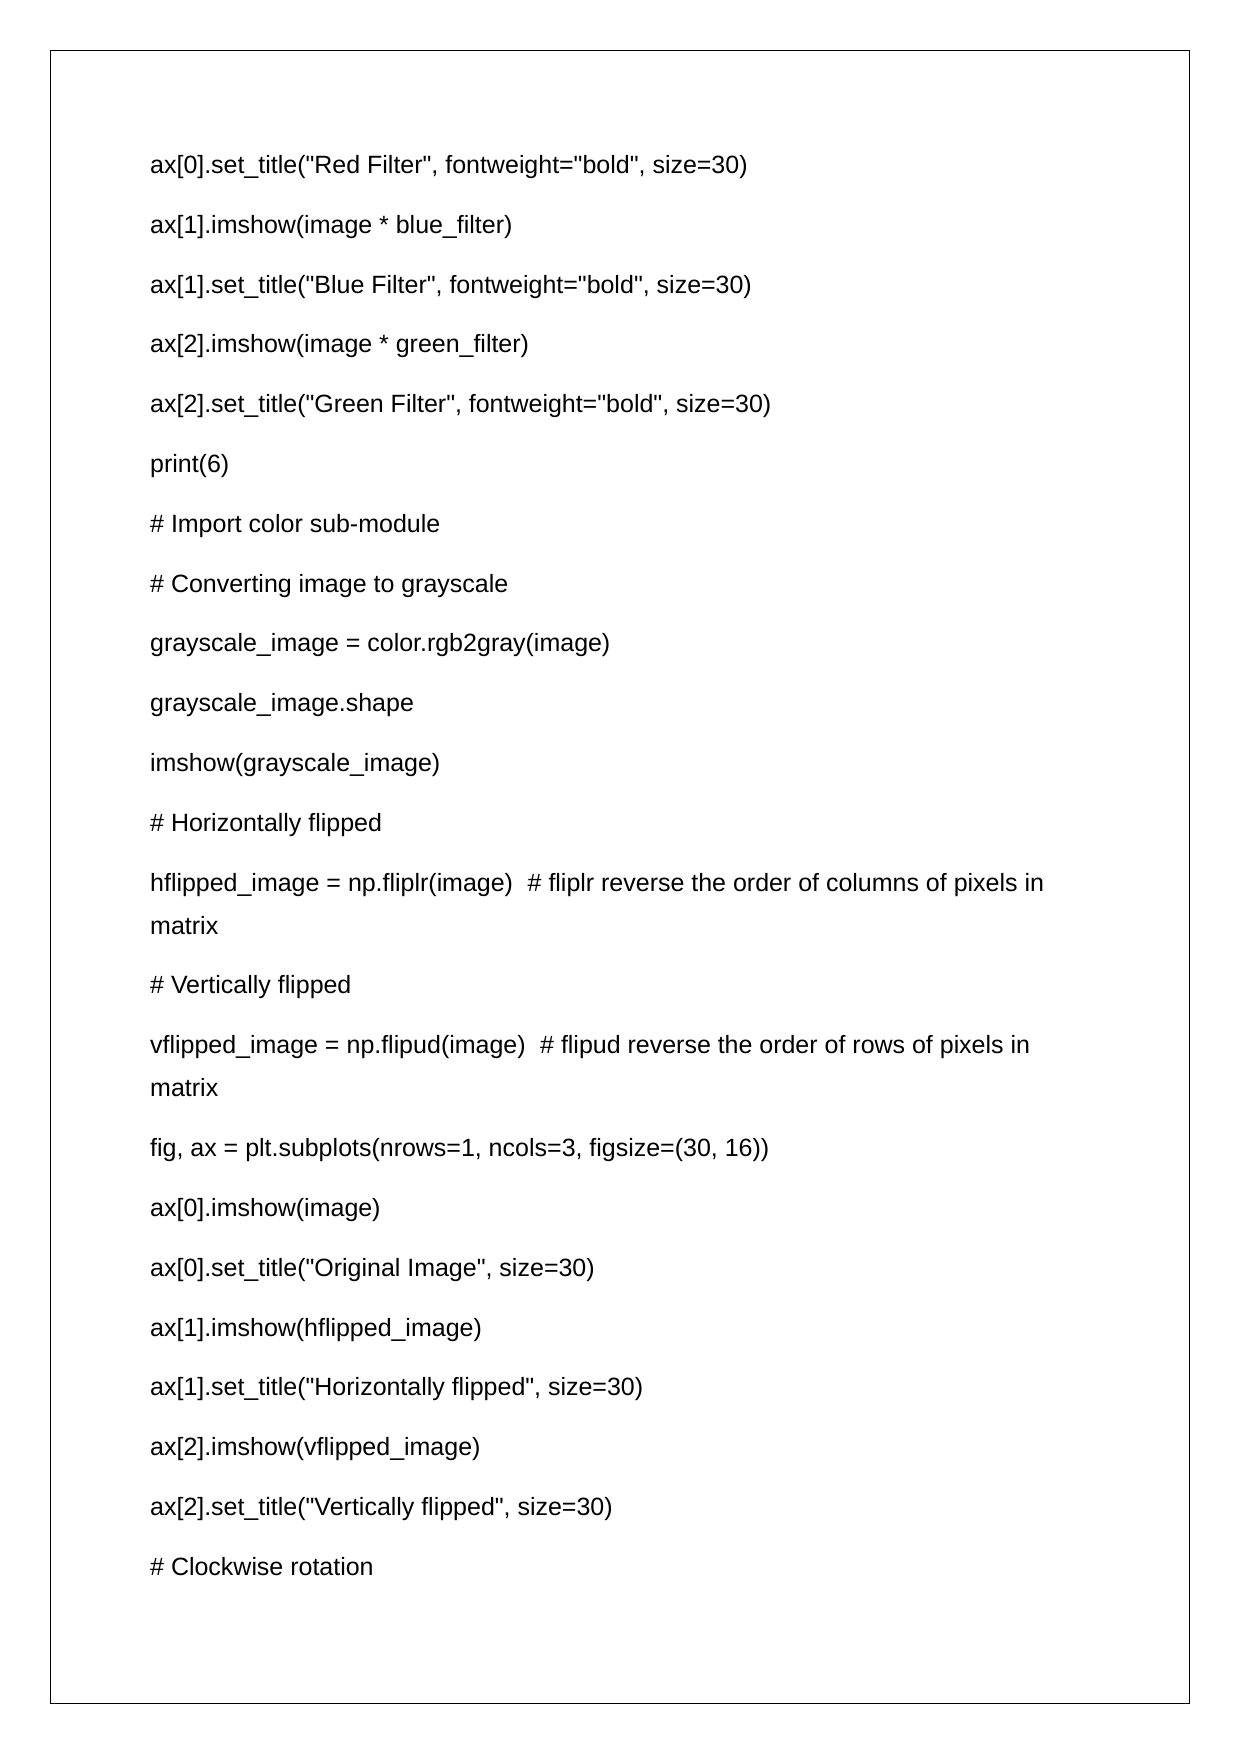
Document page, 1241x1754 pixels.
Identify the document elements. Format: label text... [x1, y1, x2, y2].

text vflipped_image = np.flipud(image) # flipud reverse the order of rows of pixels in matrix [150, 1030, 1090, 1102]
text # Clockwise rotation [150, 1552, 1090, 1580]
text ax[0].imshow(image) [150, 1193, 1090, 1222]
text ax[0].set_title("Original Image", size=30) [150, 1253, 1090, 1281]
text # Horizontally flipped [150, 808, 1090, 836]
text # Converting image to grayscale [150, 568, 1090, 597]
text ax[1].set_title("Blue Filter", fontweight="bold", size=30) [150, 269, 1090, 298]
text ax[0].set_title("Red Filter", fontweight="bold", size=30) [150, 150, 1090, 179]
text grayscale_image = color.rgb2gray(image) [150, 628, 1090, 657]
text ax[1].imshow(image * blue_filter) [150, 210, 1090, 238]
text print(6) [150, 449, 1090, 478]
text fig, ax = plt.subplots(nrows=1, ncols=3, figsize=(30, 16)) [150, 1133, 1090, 1162]
text grayscale_image.shape [150, 688, 1090, 717]
text imshow(grayscale_image) [150, 748, 1090, 777]
text ax[2].set_title("Vertically flipped", size=30) [150, 1492, 1090, 1521]
text # Import color sub-module [150, 509, 1090, 537]
text ax[2].set_title("Green Filter", fontweight="bold", size=30) [150, 389, 1090, 418]
text ax[2].imshow(vflipped_image) [150, 1432, 1090, 1461]
text ax[1].imshow(hflipped_image) [150, 1312, 1090, 1341]
text ax[1].set_title("Horizontally flipped", size=30) [150, 1372, 1090, 1401]
text hflipped_image = np.fliplr(image) # fliplr reverse the order of columns of pixels in matrix [150, 867, 1090, 939]
text ax[2].imshow(image * green_filter) [150, 329, 1090, 358]
text # Vertically flipped [150, 970, 1090, 999]
